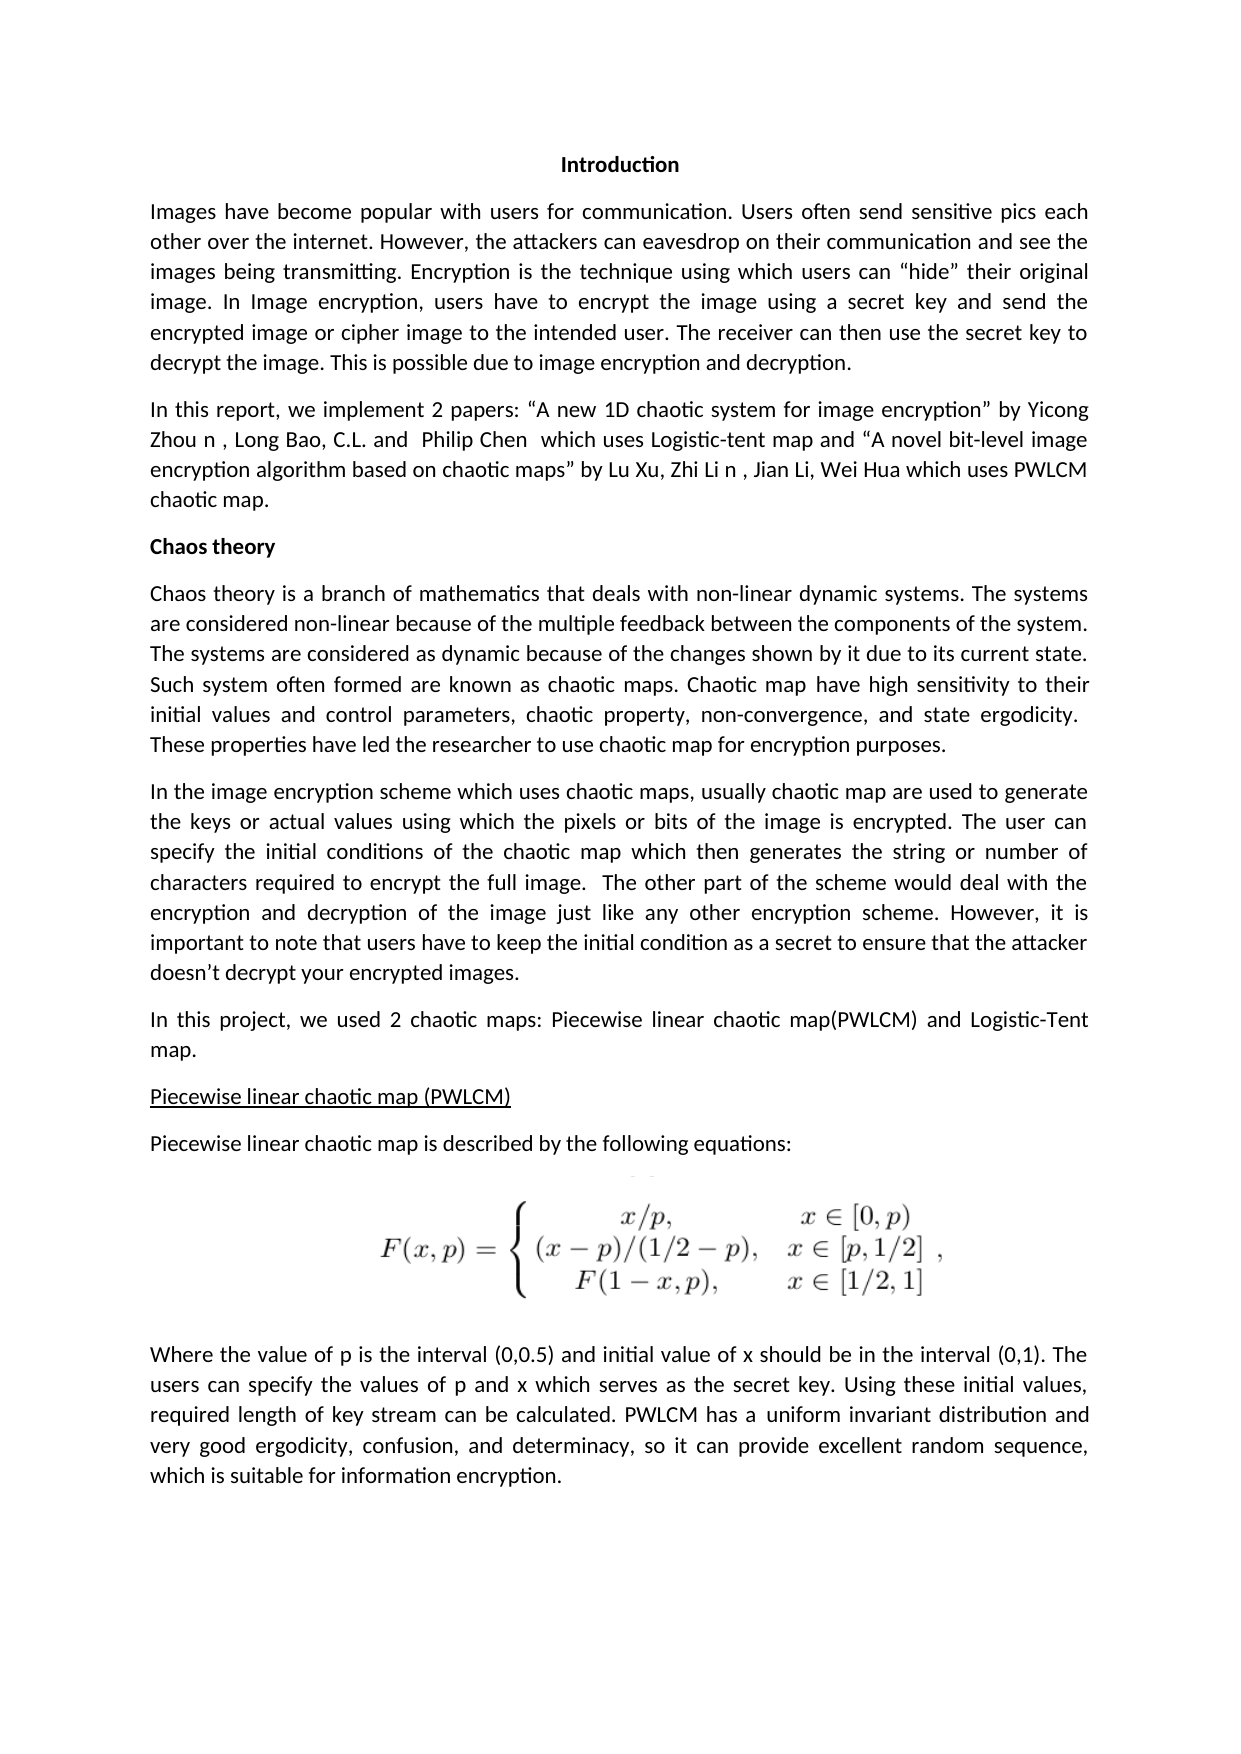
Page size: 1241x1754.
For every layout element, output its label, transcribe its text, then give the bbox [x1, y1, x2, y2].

text In this report, we implement 2 papers: “A new 1D chaotic system for image encryption” by Yicong Zhou n , Long Bao, C.L. and Philip Chen which uses Logistic-tent map and “A novel bit-level image encryption algorithm based on chaotic maps” by Lu Xu, Zhi Li n , Jian Li, Wei Hua which uses PWLCM chaotic map. [150, 395, 1090, 513]
text Chaos theory [150, 532, 1090, 560]
text Images have become popular with users for communication. Users often send sensitive pics each other over the internet. However, the attackers can eavesdrop on their communication and see the images being transmitting. Encryption is the technique using which users can “hide” their original image. In Image encryption, users have to encrypt the image using a secret key and send the encrypted image or cipher image to the intended user. The receiver can then use the secret key to decrypt the image. This is possible due to image encryption and decryption. [150, 197, 1090, 376]
text Piecewise linear chaotic map is described by the following equations: [150, 1129, 1090, 1157]
text Introduction [150, 150, 1090, 178]
text In this project, we used 2 chaotic maps: Piecewise linear chaotic map(PWLCM) and Logistic-Tent map. [150, 1005, 1090, 1063]
text Piecewise linear chaotic map (PWLCM) [150, 1082, 1090, 1110]
text In the image encryption scheme which uses chaotic maps, usually chaotic map are used to generate the keys or actual values using which the pixels or bits of the image is encrypted. The user can specify the initial conditions of the chaotic map which then generates the string or number of characters required to encrypt the full image. The other part of the scheme would deal with the encryption and decryption of the image just like any other encryption scheme. However, it is important to note that users have to keep the initial condition as a secret to ensure that the attacker doesn’t decrypt your encrypted images. [150, 777, 1090, 986]
text Where the value of p is the interval (0,0.5) and initial value of x should be in the interval (0,1). The users can specify the values of p and x which serves as the secret key. Using these initial values, required length of key stream can be calculated. PWLCM has a uniform invariant distribution and very good ergodicity, confusion, and determinacy, so it can provide excellent random sequence, which is suitable for information encryption. [150, 1340, 1090, 1489]
text Chaos theory is a branch of mathematics that deals with non-linear dynamic systems. The systems are considered non-linear because of the multiple feedback between the components of the system. The systems are considered as dynamic because of the changes shown by it due to its current state. Such system often formed are known as chaotic maps. Chaotic map have high sensitivity to their initial values and control parameters, chaotic property, non-convergence, and state ergodicity. These properties have led the researcher to use chaotic map for encryption purposes. [150, 579, 1090, 758]
